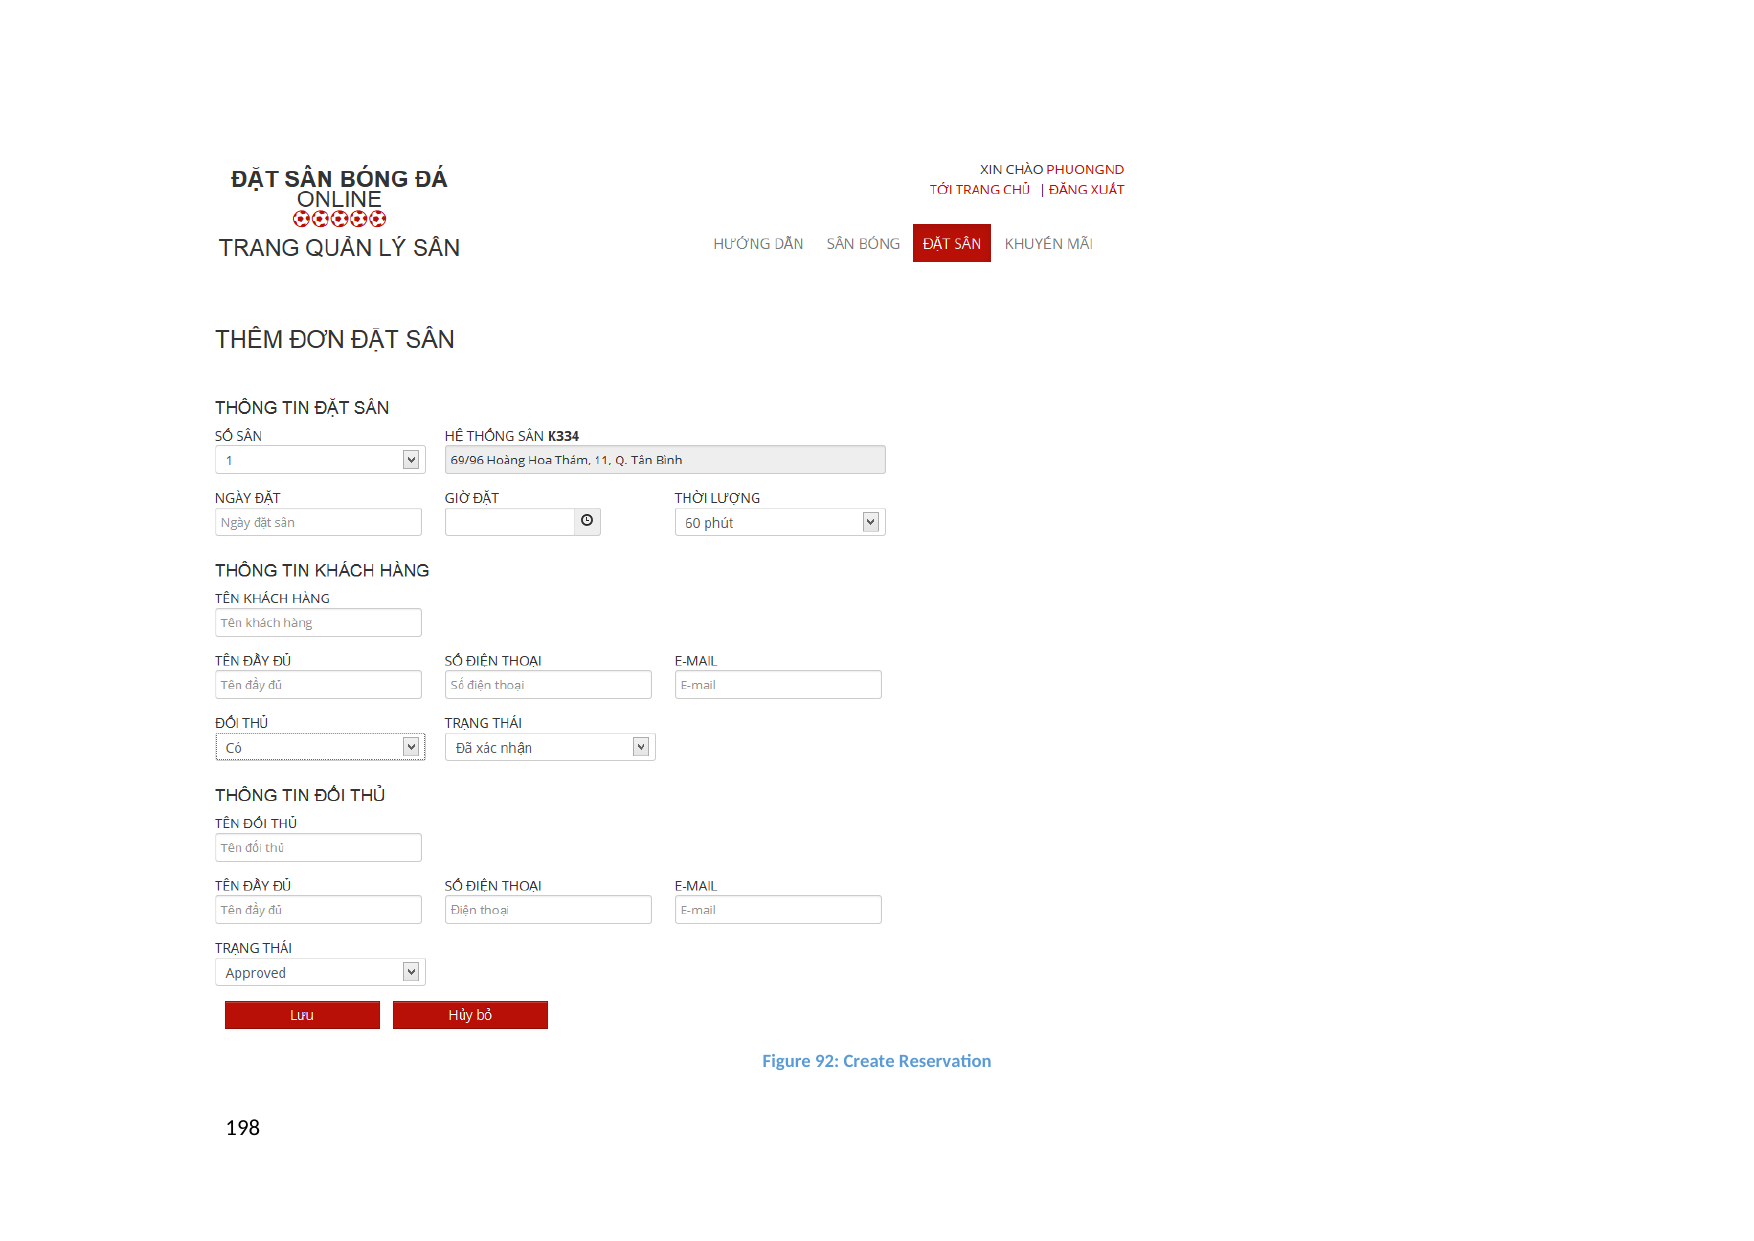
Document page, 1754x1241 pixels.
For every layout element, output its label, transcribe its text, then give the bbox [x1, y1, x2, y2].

picture [193, 149, 1136, 1048]
text Figure 92: Create Reservation [150, 1049, 1604, 1072]
